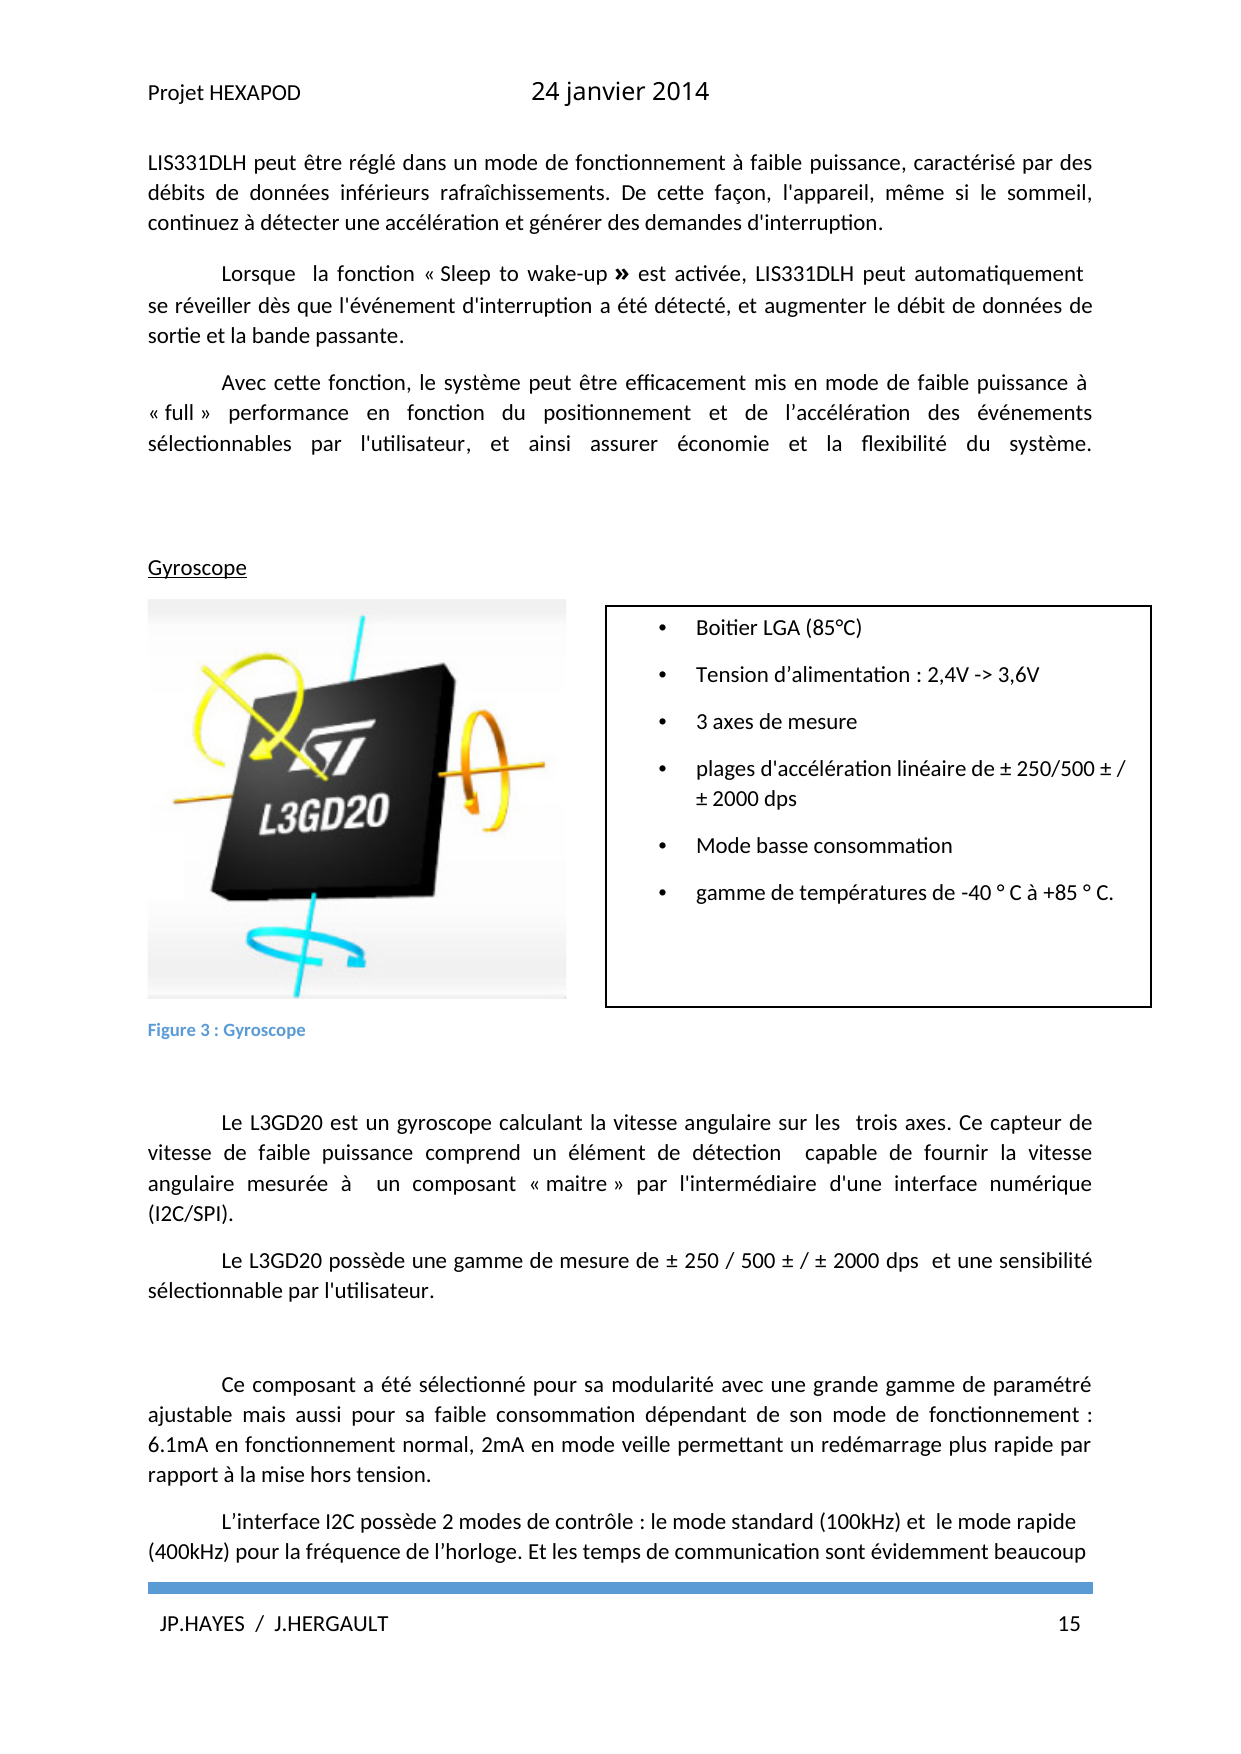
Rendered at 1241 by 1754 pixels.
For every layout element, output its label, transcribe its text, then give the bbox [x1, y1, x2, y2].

picture [147, 599, 567, 999]
text Lorsque la fonction « Sleep to wake-up » est activée, LIS331DLH peut automatiquement se réveiller dès que l'événement d'interruption a été détecté, et augmenter le débit de données de sortie et la bande passante. [148, 255, 1093, 349]
text Avec cette fonction, le système peut être efficacement mis en mode de faible puissance à « full » performance en fonction du positionnement et de l’accélération des événements sélectionnables par l'utilisateur, et ainsi assurer économie et la flexibilité du système. [148, 368, 1093, 487]
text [148, 148, 1093, 236]
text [148, 1507, 1093, 1566]
text Le L3GD20 possède une gamme de mesure de ± 250 / 500 ± / ± 2000 dps et une sensibilité sélectionnable par l'utilisateur. [148, 1246, 1093, 1304]
text Gyroscope [148, 553, 1093, 581]
text Figure 3 : Gyroscope [148, 1018, 1093, 1041]
text Le L3GD20 est un gyroscope calculant la vitesse angulaire sur les trois axes. Ce capteur de vitesse de faible puissance comprend un élément de détection capable de fournir la vitesse angulaire mesurée à un composant « maitre » par l'intermédiaire d'une interface numérique (I2C/SPI). [148, 1108, 1093, 1227]
text Ce composant a été sélectionné pour sa modularité avec une grande gamme de paramétré ajustable mais aussi pour sa faible consommation dépendant de son mode de fonctionnement : 6.1mA en fonctionnement normal, 2mA en mode veille permettant un redémarrage plus rapide par rapport à la mise hors tension. [148, 1370, 1093, 1488]
